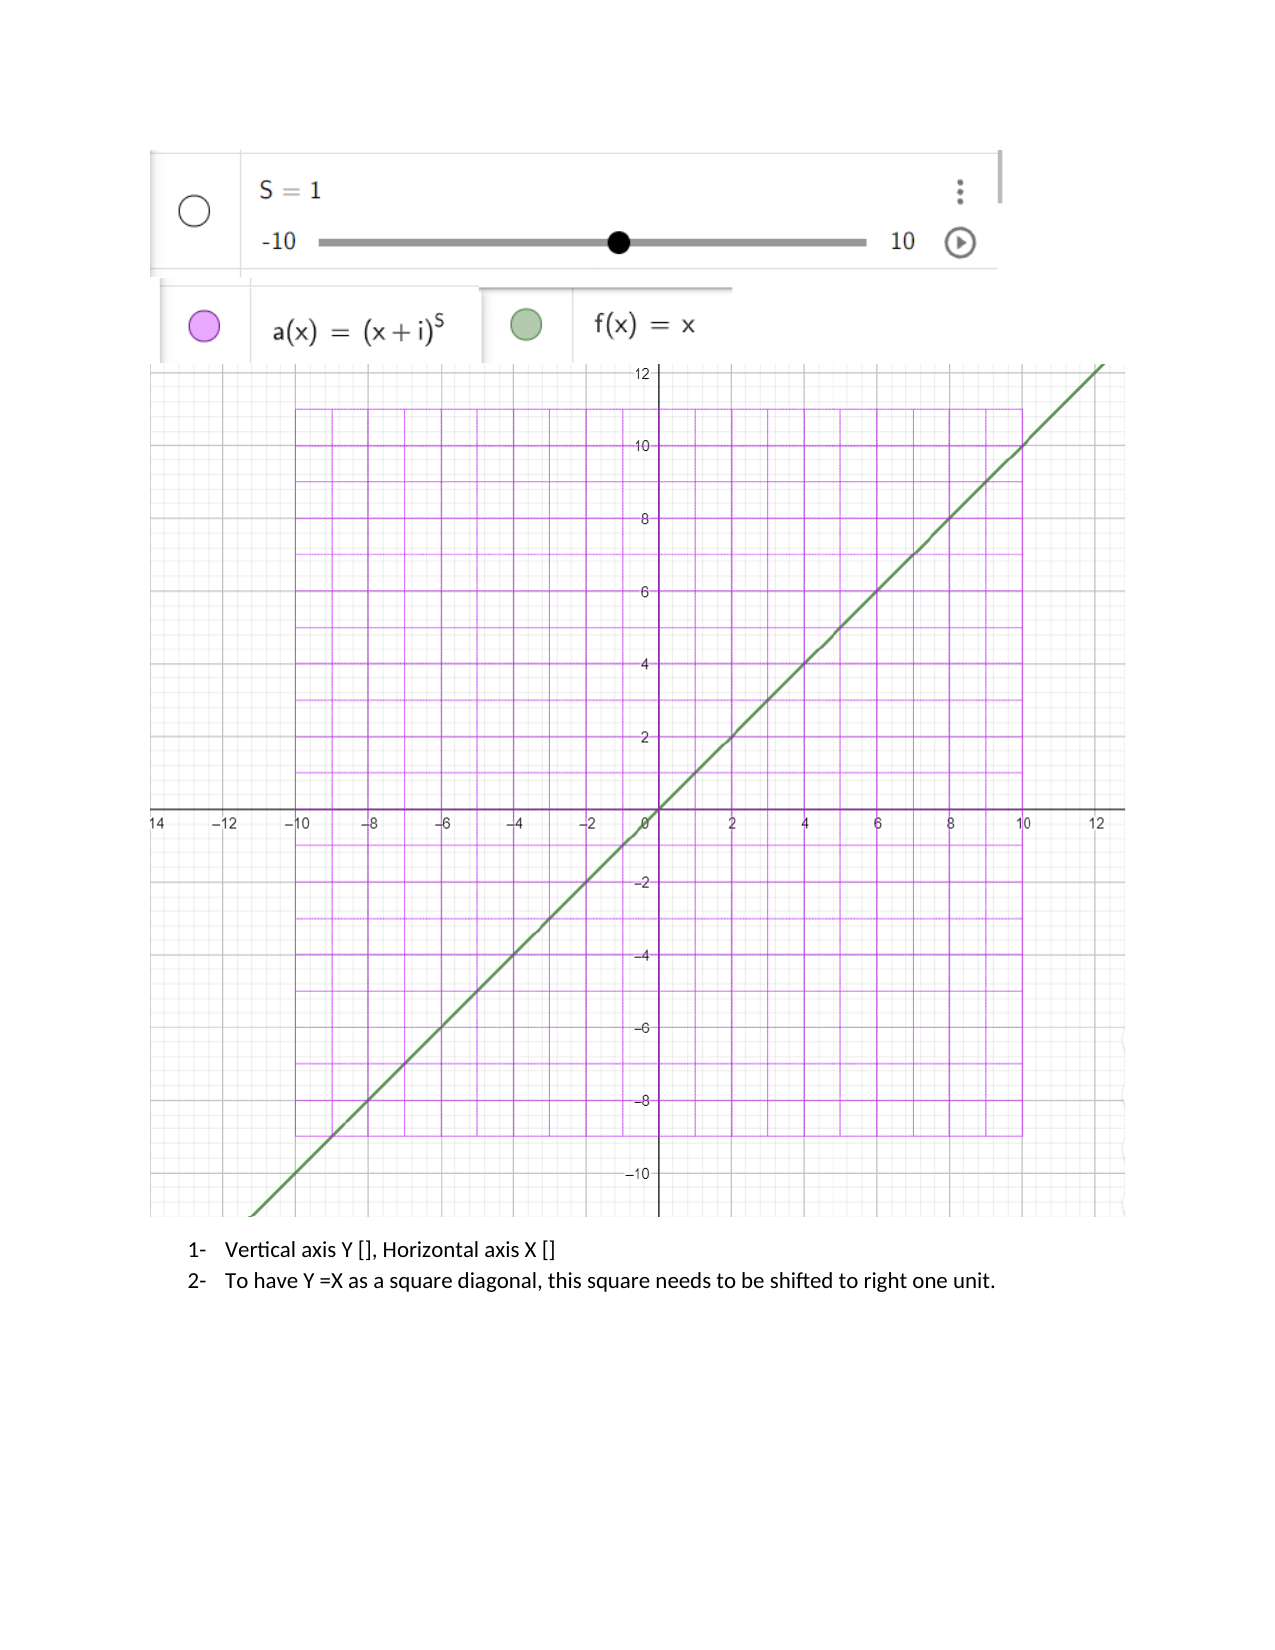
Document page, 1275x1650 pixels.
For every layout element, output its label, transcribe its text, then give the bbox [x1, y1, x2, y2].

list To have Y =X as a square diagonal, this square needs to be shifted to right one unit. [187, 1266, 1125, 1294]
picture [150, 364, 1125, 1217]
picture [150, 278, 733, 363]
picture [150, 150, 1003, 277]
list Vertical axis Y [], Horizontal axis X [] [187, 1236, 1125, 1263]
